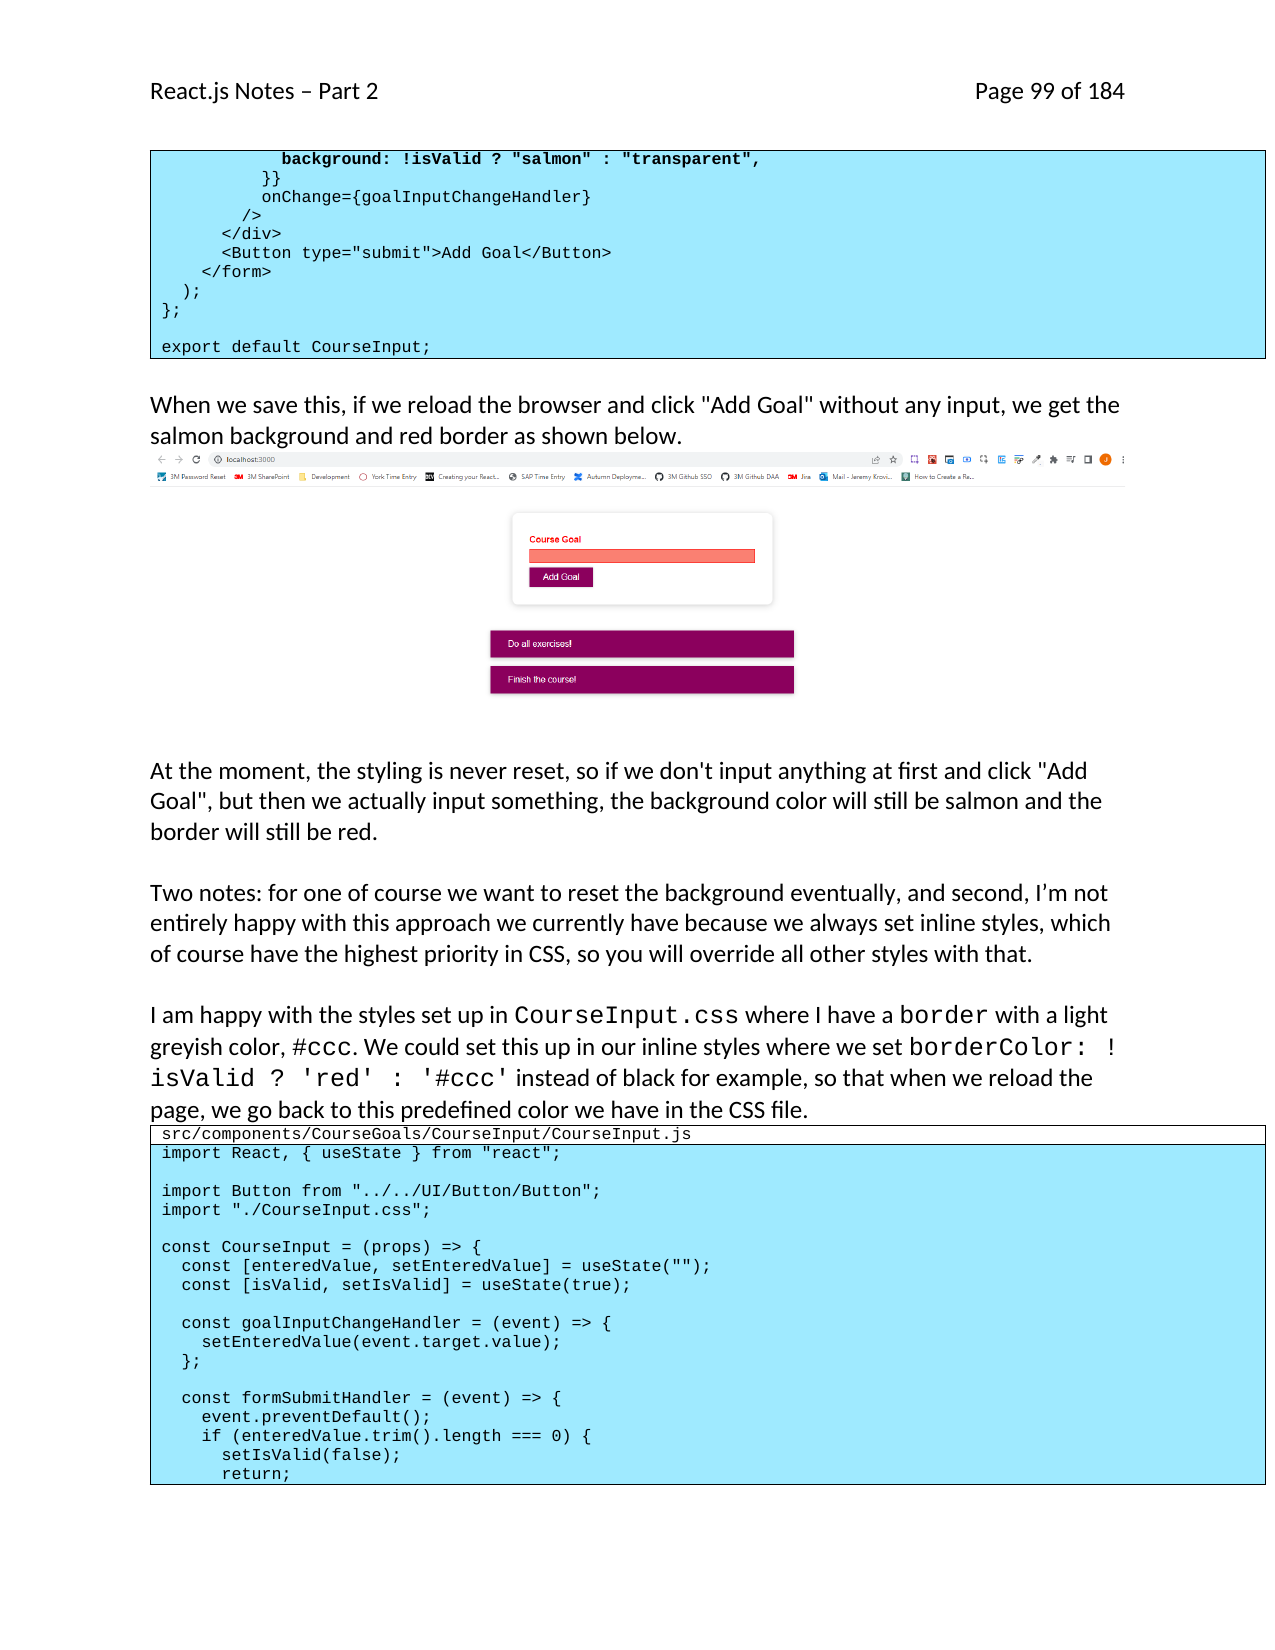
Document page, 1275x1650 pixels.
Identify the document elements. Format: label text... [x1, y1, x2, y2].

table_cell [151, 151, 1265, 358]
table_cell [151, 1145, 1265, 1484]
text When we save this, if we reload the browser and click "Add Goal" without any input, we get the salmon background and red border as shown below. [150, 389, 1125, 450]
text I am happy with the styles set up in CourseInput.css where I have a border with a light greyish color, #ccc. We could set this up in our inline styles where we set borderColor: !isValid ? 'red' : '#ccc' instead of black for example, so that when we reload the page, we go back to this predefined color we have in the CSS file. [150, 999, 1125, 1125]
text At the moment, the styling is never reset, so if we don't input anything at first and click "Add Goal", but then we actually input something, the background color will still be salmon and the border will still be red. [150, 755, 1125, 846]
picture [150, 450, 1125, 755]
table_header src/components/CourseGoals/CourseInput/CourseInput.js [151, 1126, 1265, 1144]
text Two notes: for one of course we want to reset the background eventually, and second, I’m not entirely happy with this approach we currently have because we always set inline styles, which of course have the highest priority in CSS, so you will override all other styles with that. [150, 877, 1125, 968]
